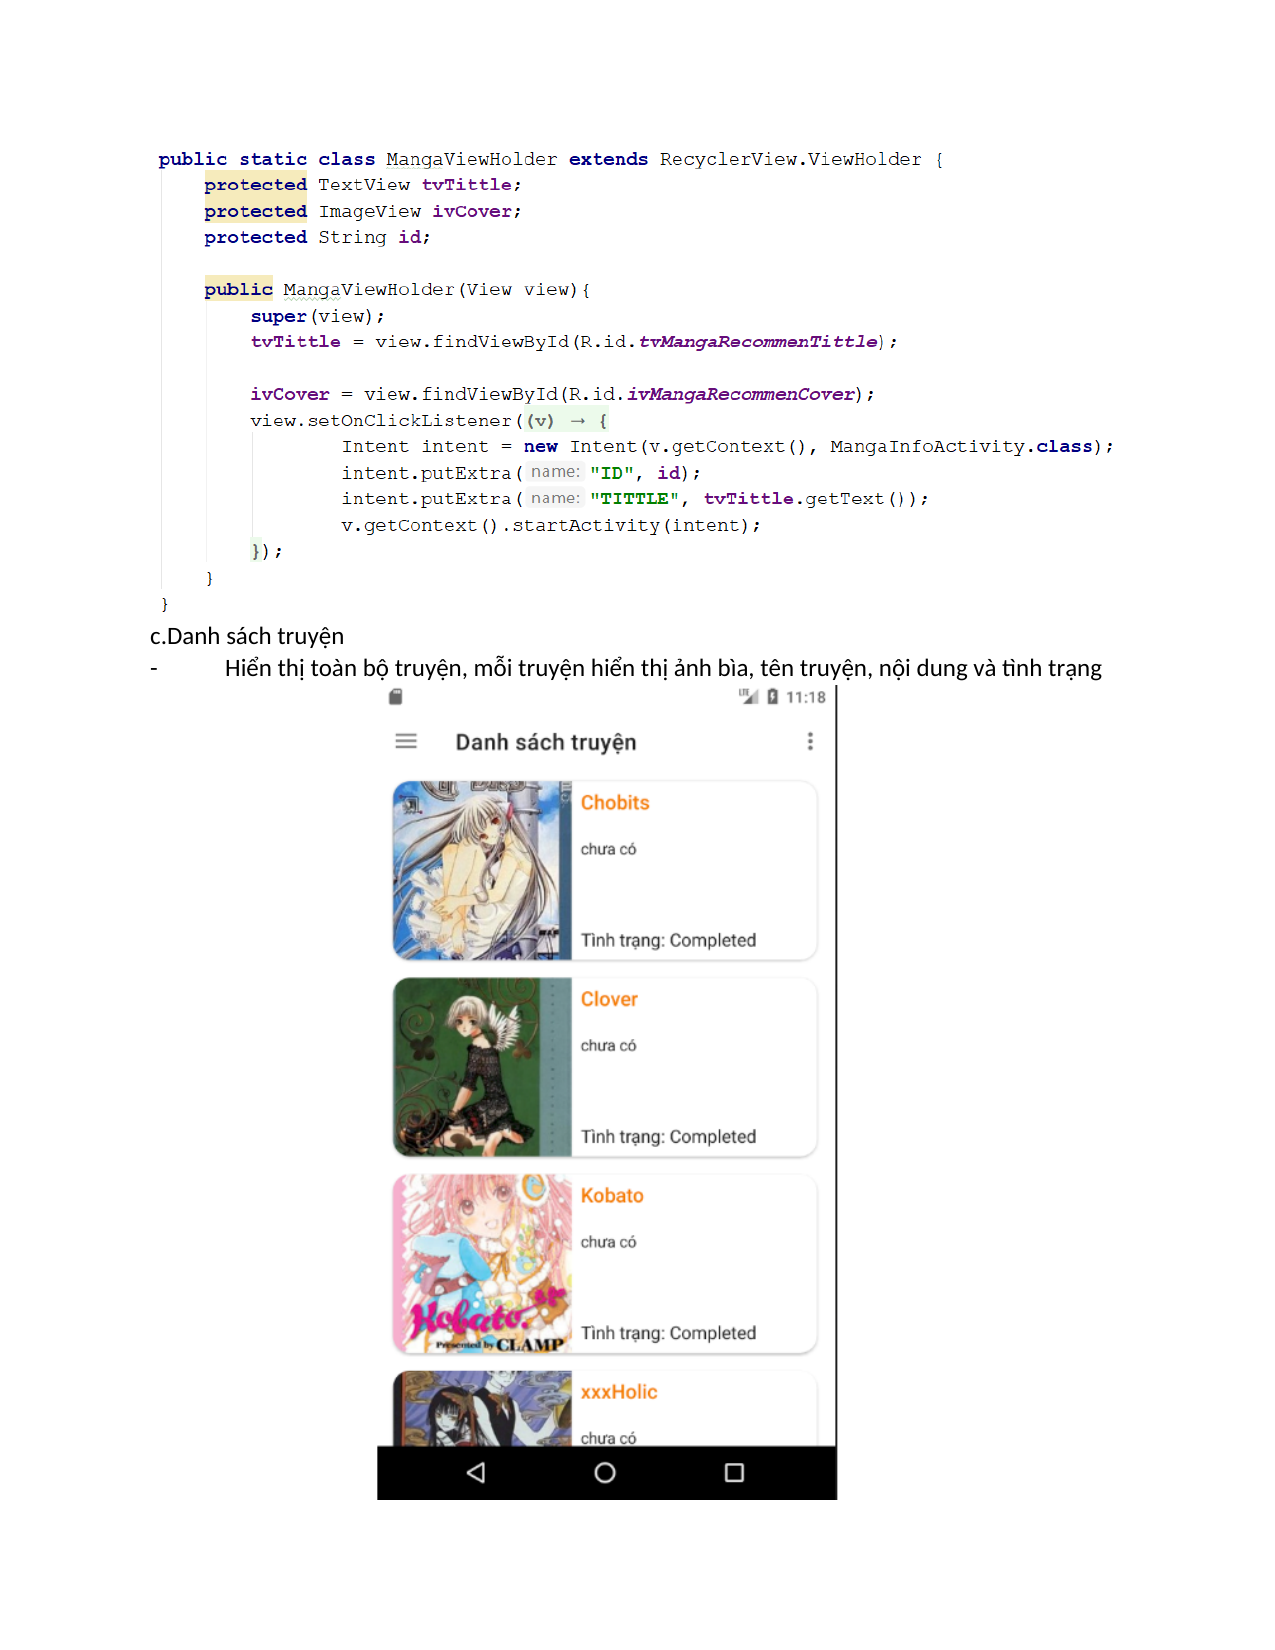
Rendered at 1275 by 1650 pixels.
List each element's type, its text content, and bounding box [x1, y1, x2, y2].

text c.Danh sách truyện - Hiển thị toàn bộ truyện, mỗi truyện hiển thị ảnh bìa, tên truyện, nội dung và tình trạng - Sử dụng RecyclerView và CardView - Click vào truyện sẽ intent đến Activity thông tin truyện, sự kiện OnClick viết trong Adapter [150, 619, 1125, 683]
picture [150, 150, 1125, 619]
picture [377, 685, 838, 1500]
